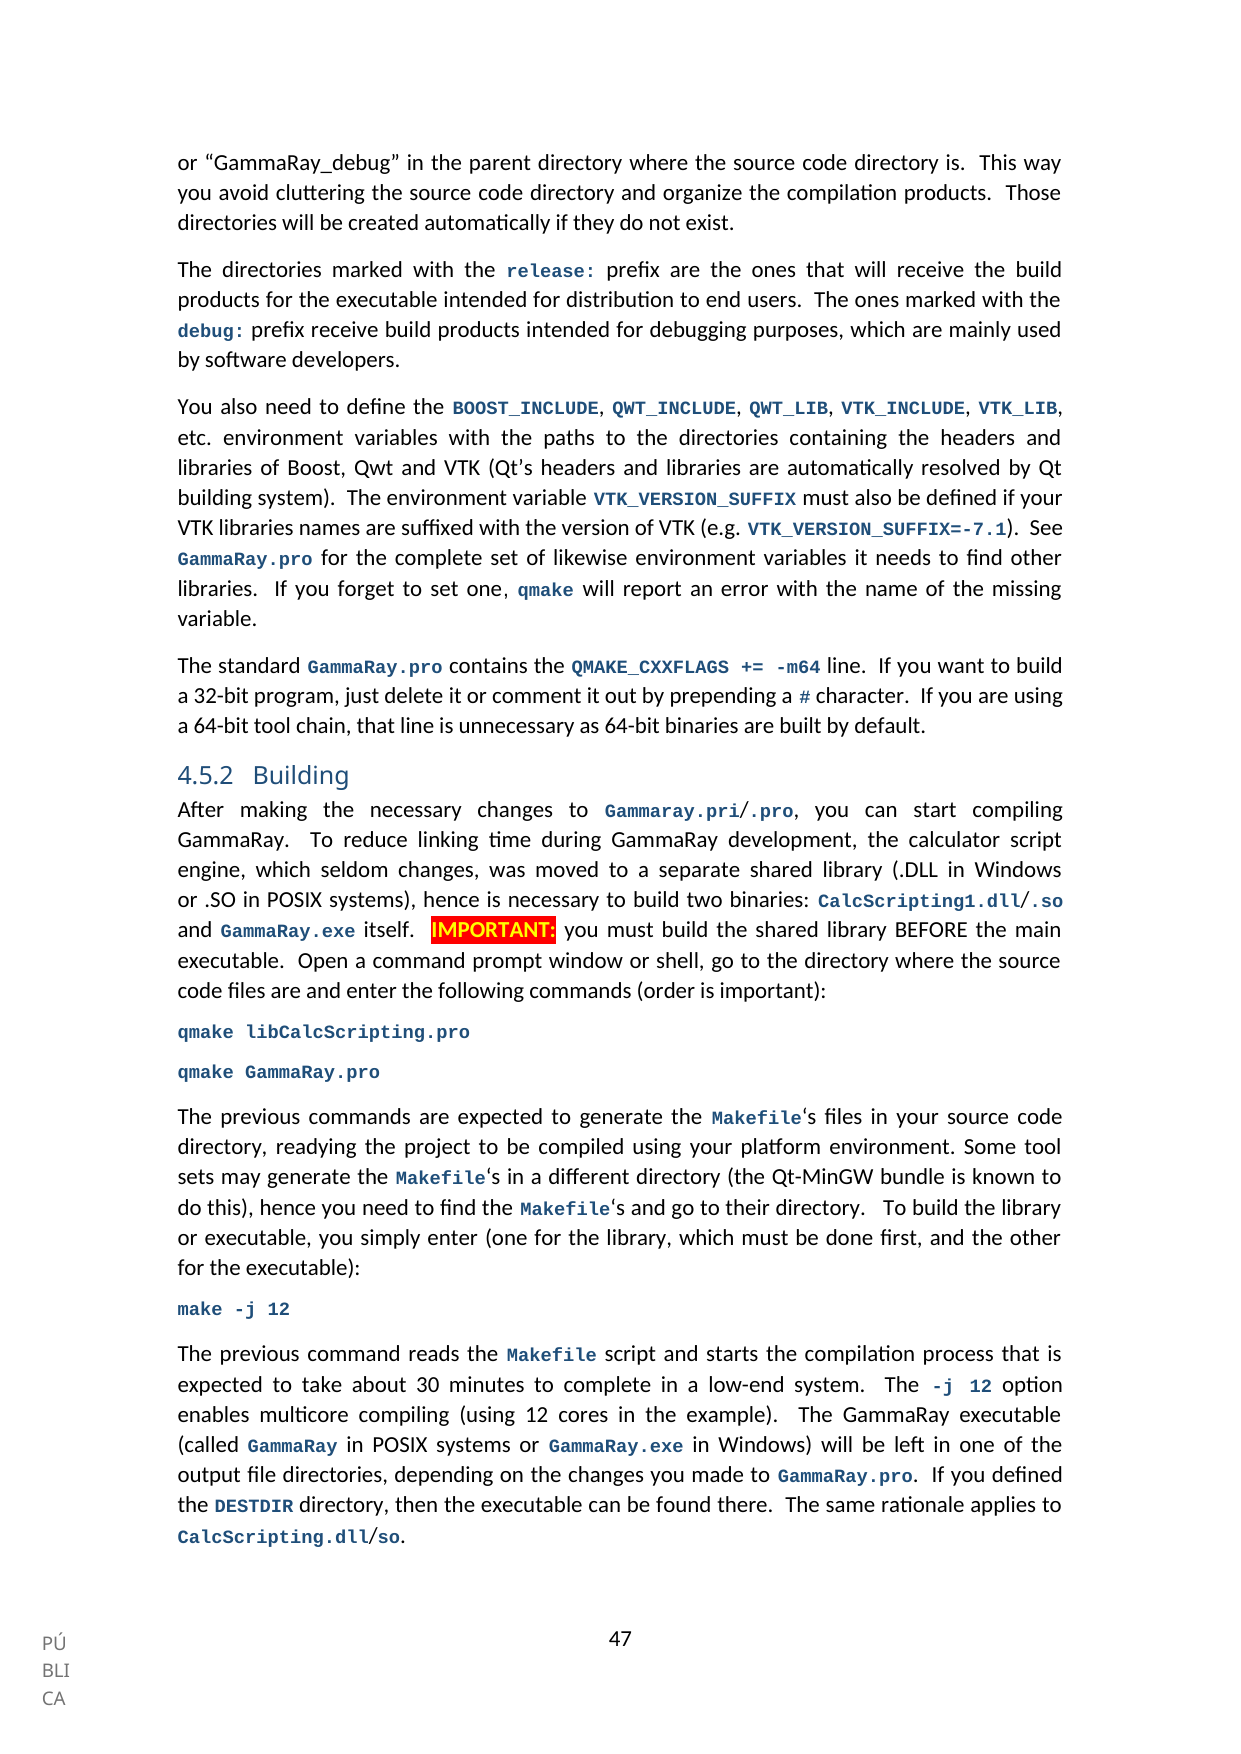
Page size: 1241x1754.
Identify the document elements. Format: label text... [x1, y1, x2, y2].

text make -j 12 [177, 1300, 1063, 1321]
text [177, 148, 1063, 236]
text The directories marked with the release: prefix are the ones that will receive the build products for the executable intended for distribution to end users. The ones marked with the debug: prefix receive build products intended for debugging purposes, which are mainly used by software developers. [177, 255, 1063, 373]
text The previous command reads the Makefile script and starts the compilation process that is expected to take about 30 minutes to complete in a low-end system. The -j 12 option enables multicore compiling (using 12 cores in the example). The GammaRay executable (called GammaRay in POSIX systems or GammaRay.exe in Windows) will be left in one of the output file directories, depending on the changes you made to GammaRay.pro. If you defined the DESTDIR directory, then the executable can be found there. The same rationale applies to CalcScripting.dll/so. [177, 1339, 1063, 1549]
text After making the necessary changes to Gammaray.pri/.pro, you can start compiling GammaRay. To reduce linking time during GammaRay development, the calculator script engine, which seldom changes, was moved to a separate shared library (.DLL in Windows or .SO in POSIX systems), hence is necessary to build two binaries: CalcScripting1.dll/.so and GammaRay.exe itself. IMPORTANT: you must build the shared library BEFORE the main executable. Open a command prompt window or shell, go to the directory where the source code files are and enter the following commands (order is important): [177, 795, 1063, 1004]
text You also need to define the BOOST_INCLUDE, QWT_INCLUDE, QWT_LIB, VTK_INCLUDE, VTK_LIB, etc. environment variables with the paths to the directories containing the headers and libraries of Boost, Qwt and VTK (Qt’s headers and libraries are automatically resolved by Qt building system). The environment variable VTK_VERSION_SUFFIX must also be defined if your VTK libraries names are suffixed with the version of VTK (e.g. VTK_VERSION_SUFFIX=-7.1). See GammaRay.pro for the complete set of likewise environment variables it needs to find other libraries. If you forget to set one, qmake will report an error with the name of the missing variable. [177, 392, 1063, 632]
subtitle Building [177, 758, 1063, 792]
text The standard GammaRay.pro contains the QMAKE_CXXFLAGS += -m64 line. If you want to build a 32-bit program, just delete it or comment it out by prepending a # character. If you are using a 64-bit tool chain, that line is unnecessary as 64-bit binaries are built by default. [177, 651, 1063, 739]
text qmake GammaRay.pro [177, 1062, 1063, 1084]
text The previous commands are expected to generate the Makefile‘s files in your source code directory, readying the project to be compiled using your platform environment. Some tool sets may generate the Makefile‘s in a different directory (the Qt-MinGW bundle is known to do this), hence you need to find the Makefile‘s and go to their directory. To build the library or executable, you simply enter (one for the library, which must be done first, and the other for the executable): [177, 1102, 1063, 1281]
text qmake libCalcScripting.pro [177, 1023, 1063, 1044]
